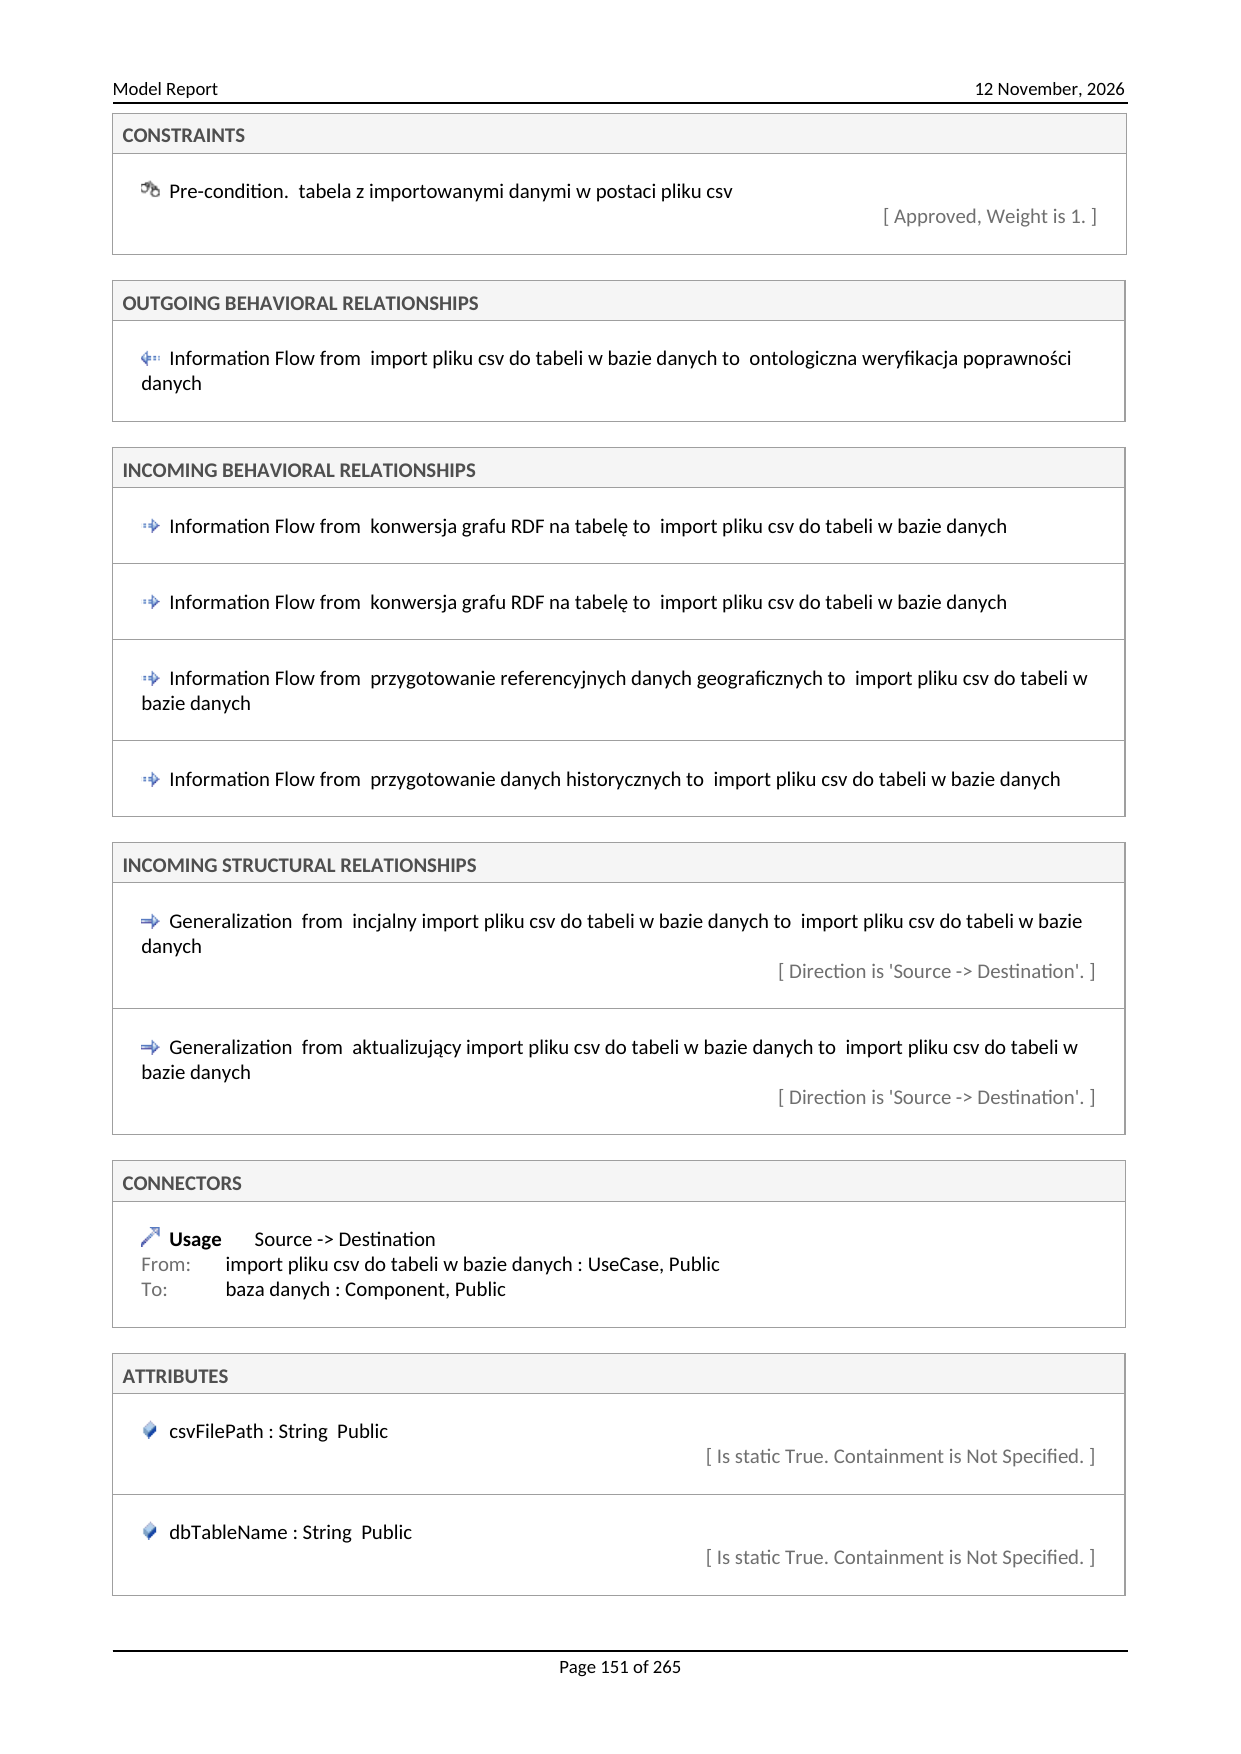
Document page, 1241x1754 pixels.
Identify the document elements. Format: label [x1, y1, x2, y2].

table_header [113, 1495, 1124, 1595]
picture [141, 909, 160, 929]
picture [141, 767, 160, 787]
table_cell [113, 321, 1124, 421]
picture [141, 180, 160, 199]
picture [141, 1035, 160, 1055]
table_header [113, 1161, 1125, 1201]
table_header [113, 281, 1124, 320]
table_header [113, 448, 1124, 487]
picture [141, 1227, 160, 1247]
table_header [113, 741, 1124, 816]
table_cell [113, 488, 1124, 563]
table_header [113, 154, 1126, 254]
picture [141, 1521, 160, 1540]
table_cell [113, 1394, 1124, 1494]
picture [141, 347, 160, 366]
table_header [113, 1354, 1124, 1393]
picture [141, 666, 160, 686]
picture [141, 590, 160, 609]
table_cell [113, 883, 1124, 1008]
picture [141, 514, 160, 533]
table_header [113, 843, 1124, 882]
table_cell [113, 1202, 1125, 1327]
picture [141, 1420, 160, 1439]
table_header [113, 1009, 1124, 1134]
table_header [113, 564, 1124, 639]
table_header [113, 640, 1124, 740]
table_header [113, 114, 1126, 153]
